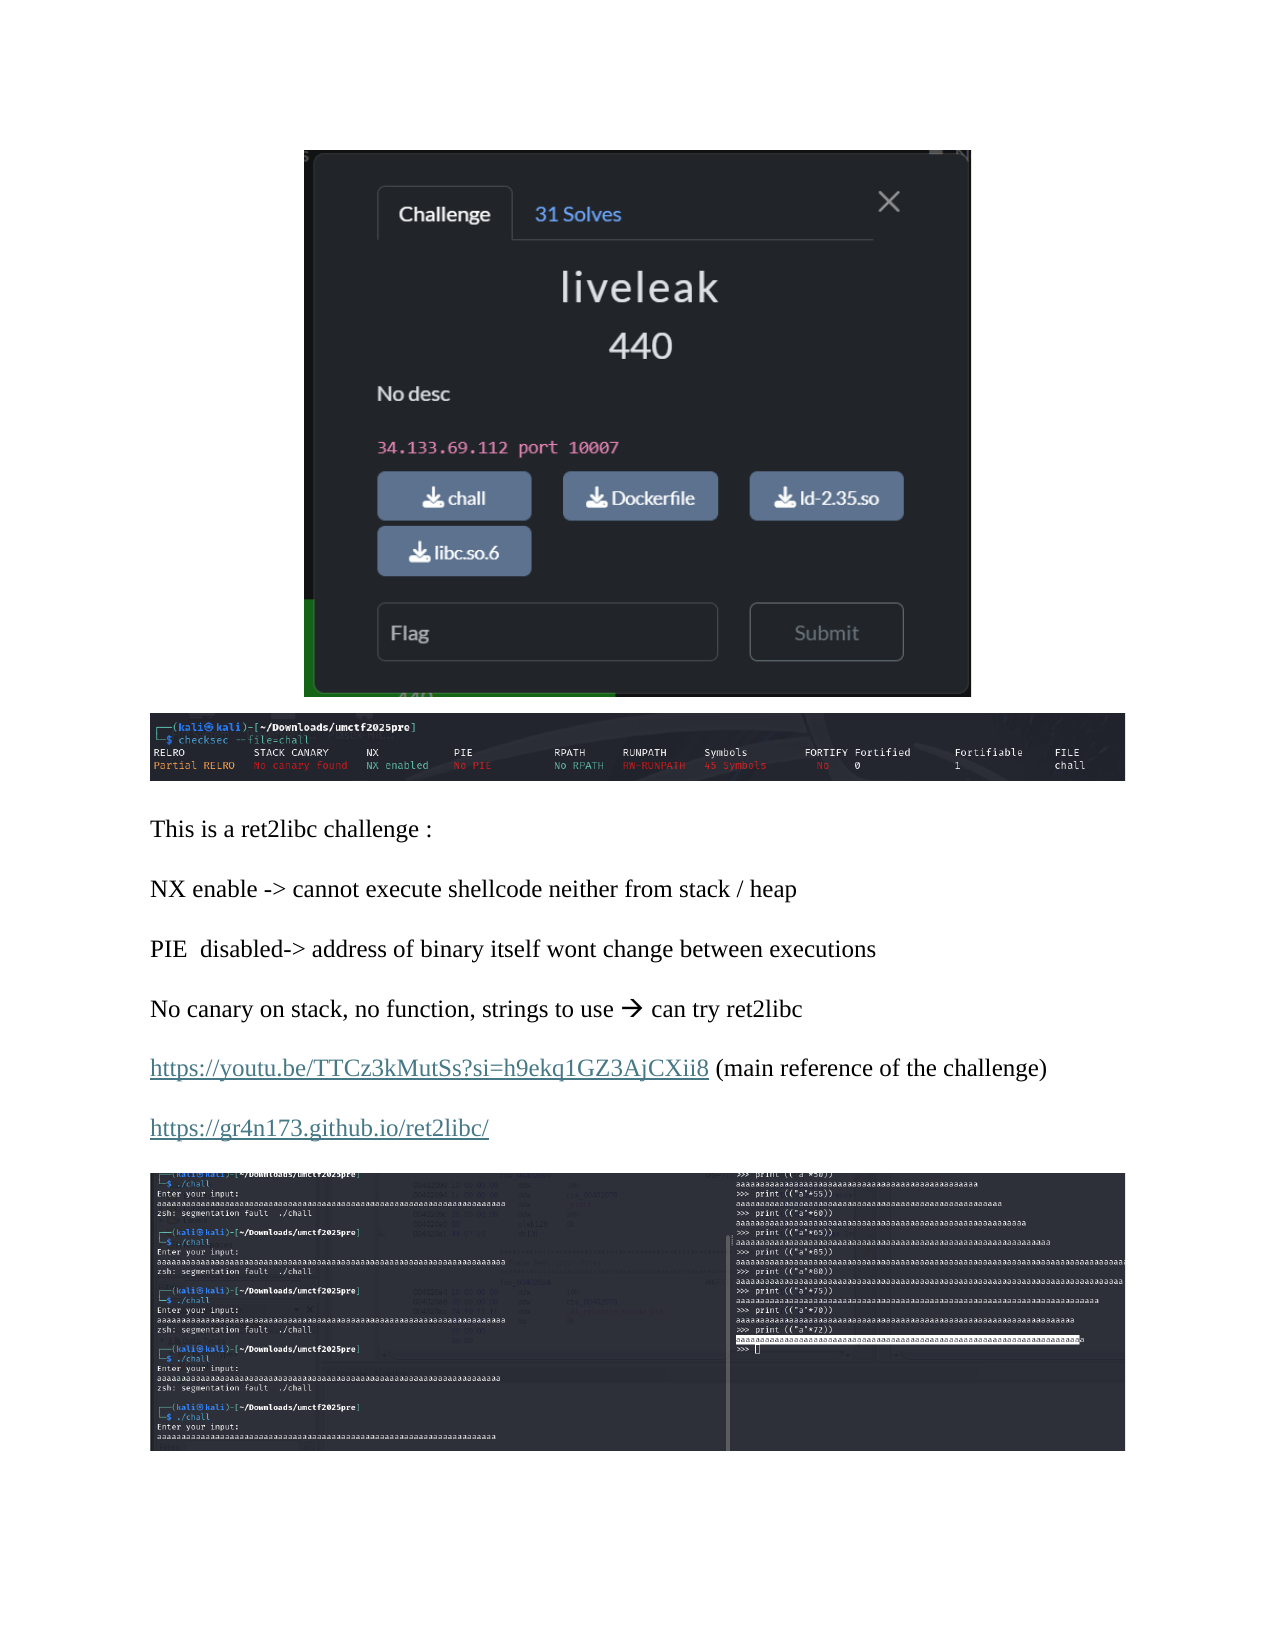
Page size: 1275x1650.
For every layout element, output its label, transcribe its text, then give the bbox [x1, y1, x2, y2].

picture [304, 150, 972, 697]
text https://youtu.be/TTCz3kMutSs?si=h9ekq1GZ3AjCXii8 (main reference of the challenge) [150, 1053, 1125, 1082]
text NX enable -> cannot execute shellcode neither from stack / heap [150, 874, 1125, 903]
text No canary on stack, no function, strings to use can try ret2libc [150, 994, 1125, 1022]
text PIE disabled-> address of binary itself wont change between executions [150, 934, 1125, 963]
picture [150, 713, 1125, 781]
picture [150, 1173, 1125, 1451]
text This is a ret2libc challenge : [150, 814, 1125, 843]
text https://gr4n173.github.io/ret2libc/ [150, 1113, 1125, 1142]
